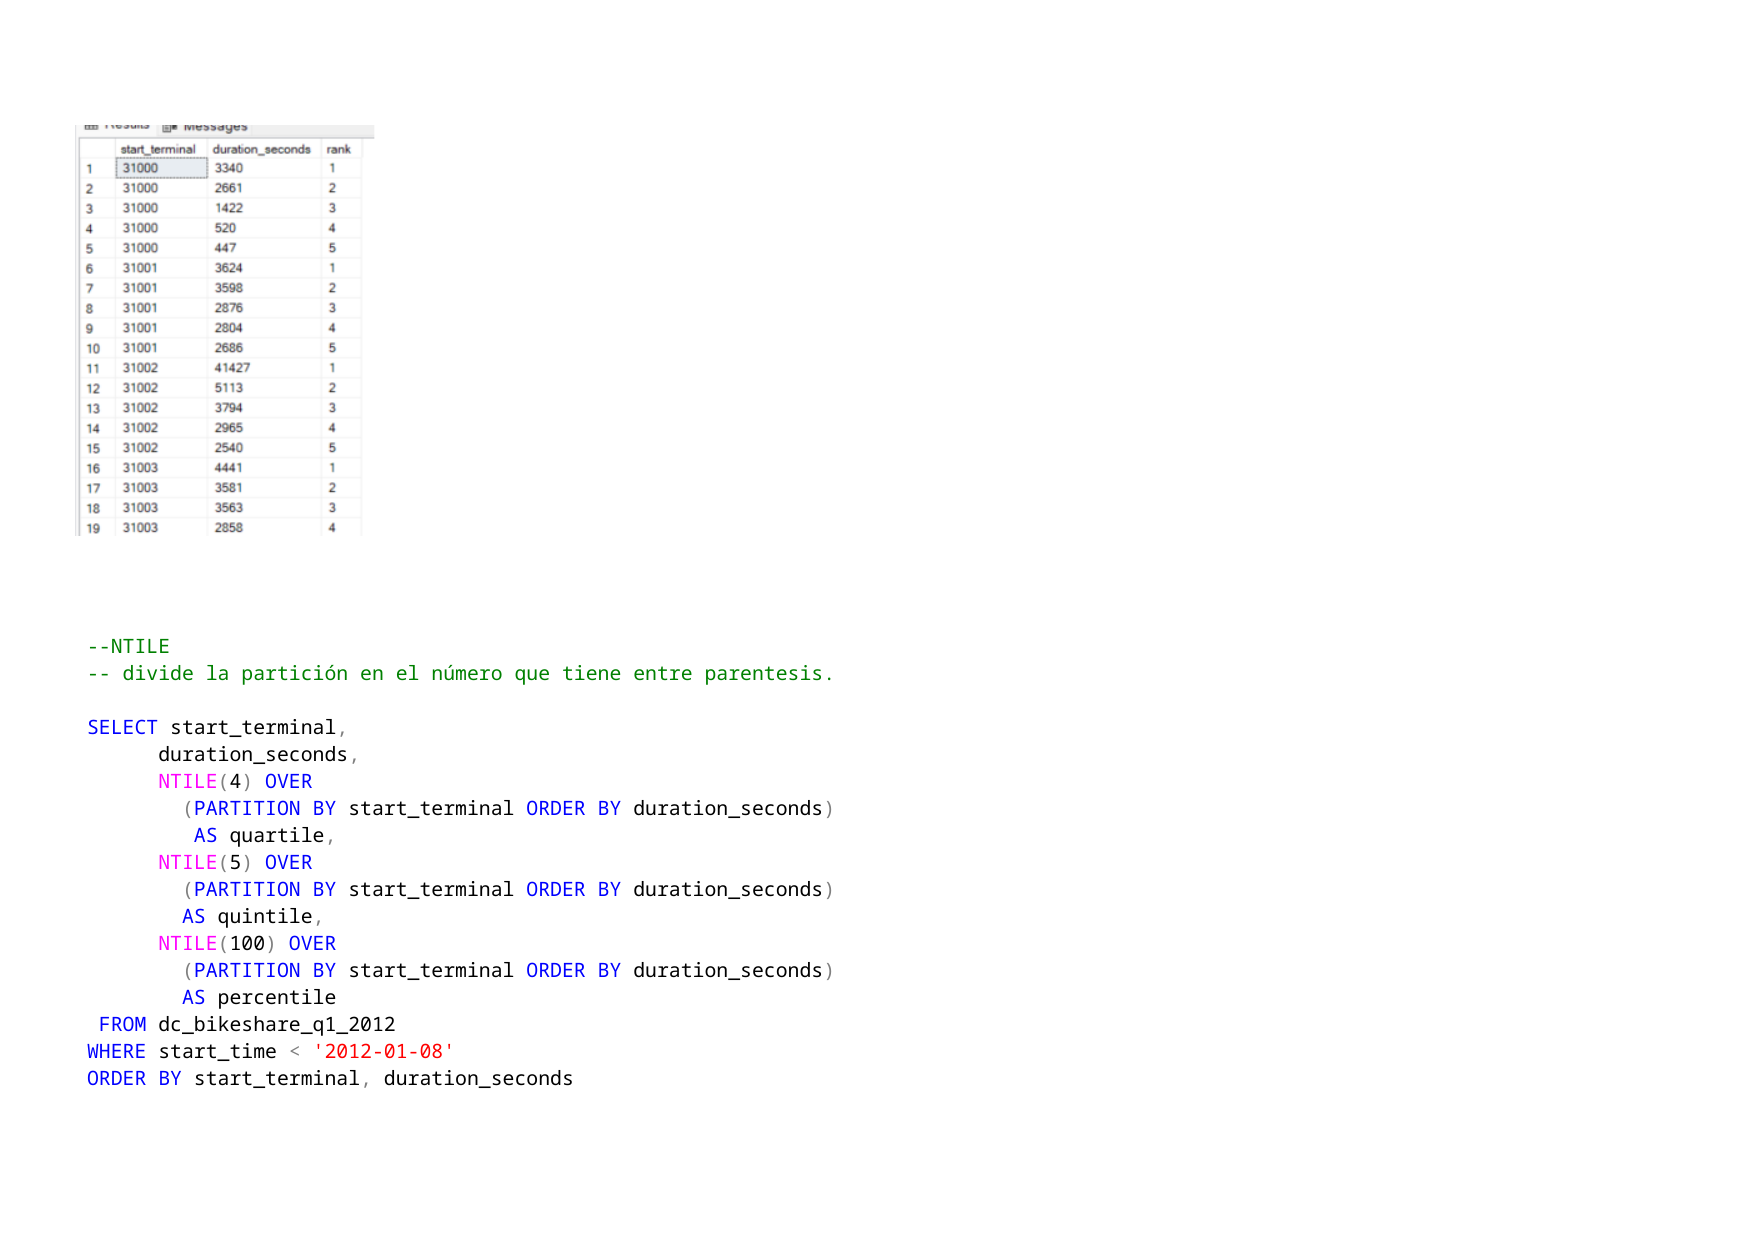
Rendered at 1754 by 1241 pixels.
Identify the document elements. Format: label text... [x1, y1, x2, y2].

text AS quintile, [75, 902, 1679, 929]
text FROM dc_bikeshare_q1_2012 [75, 1010, 1679, 1037]
text --NTILE [75, 632, 1679, 659]
text ORDER BY start_terminal, duration_seconds [75, 1064, 1679, 1091]
text WHERE start_time < '2012-01-08' [75, 1037, 1679, 1064]
picture [75, 125, 375, 536]
text (PARTITION BY start_terminal ORDER BY duration_seconds) [75, 875, 1679, 902]
text -- divide la partición en el número que tiene entre parentesis. [75, 659, 1679, 686]
text SELECT start_terminal, [75, 713, 1679, 740]
text (PARTITION BY start_terminal ORDER BY duration_seconds) [75, 956, 1679, 983]
text NTILE(4) OVER [75, 767, 1679, 794]
text NTILE(100) OVER [75, 929, 1679, 956]
text (PARTITION BY start_terminal ORDER BY duration_seconds) [75, 794, 1679, 821]
text AS quartile, [75, 821, 1679, 848]
text AS percentile [75, 983, 1679, 1010]
text NTILE(5) OVER [75, 848, 1679, 875]
text duration_seconds, [75, 740, 1679, 767]
